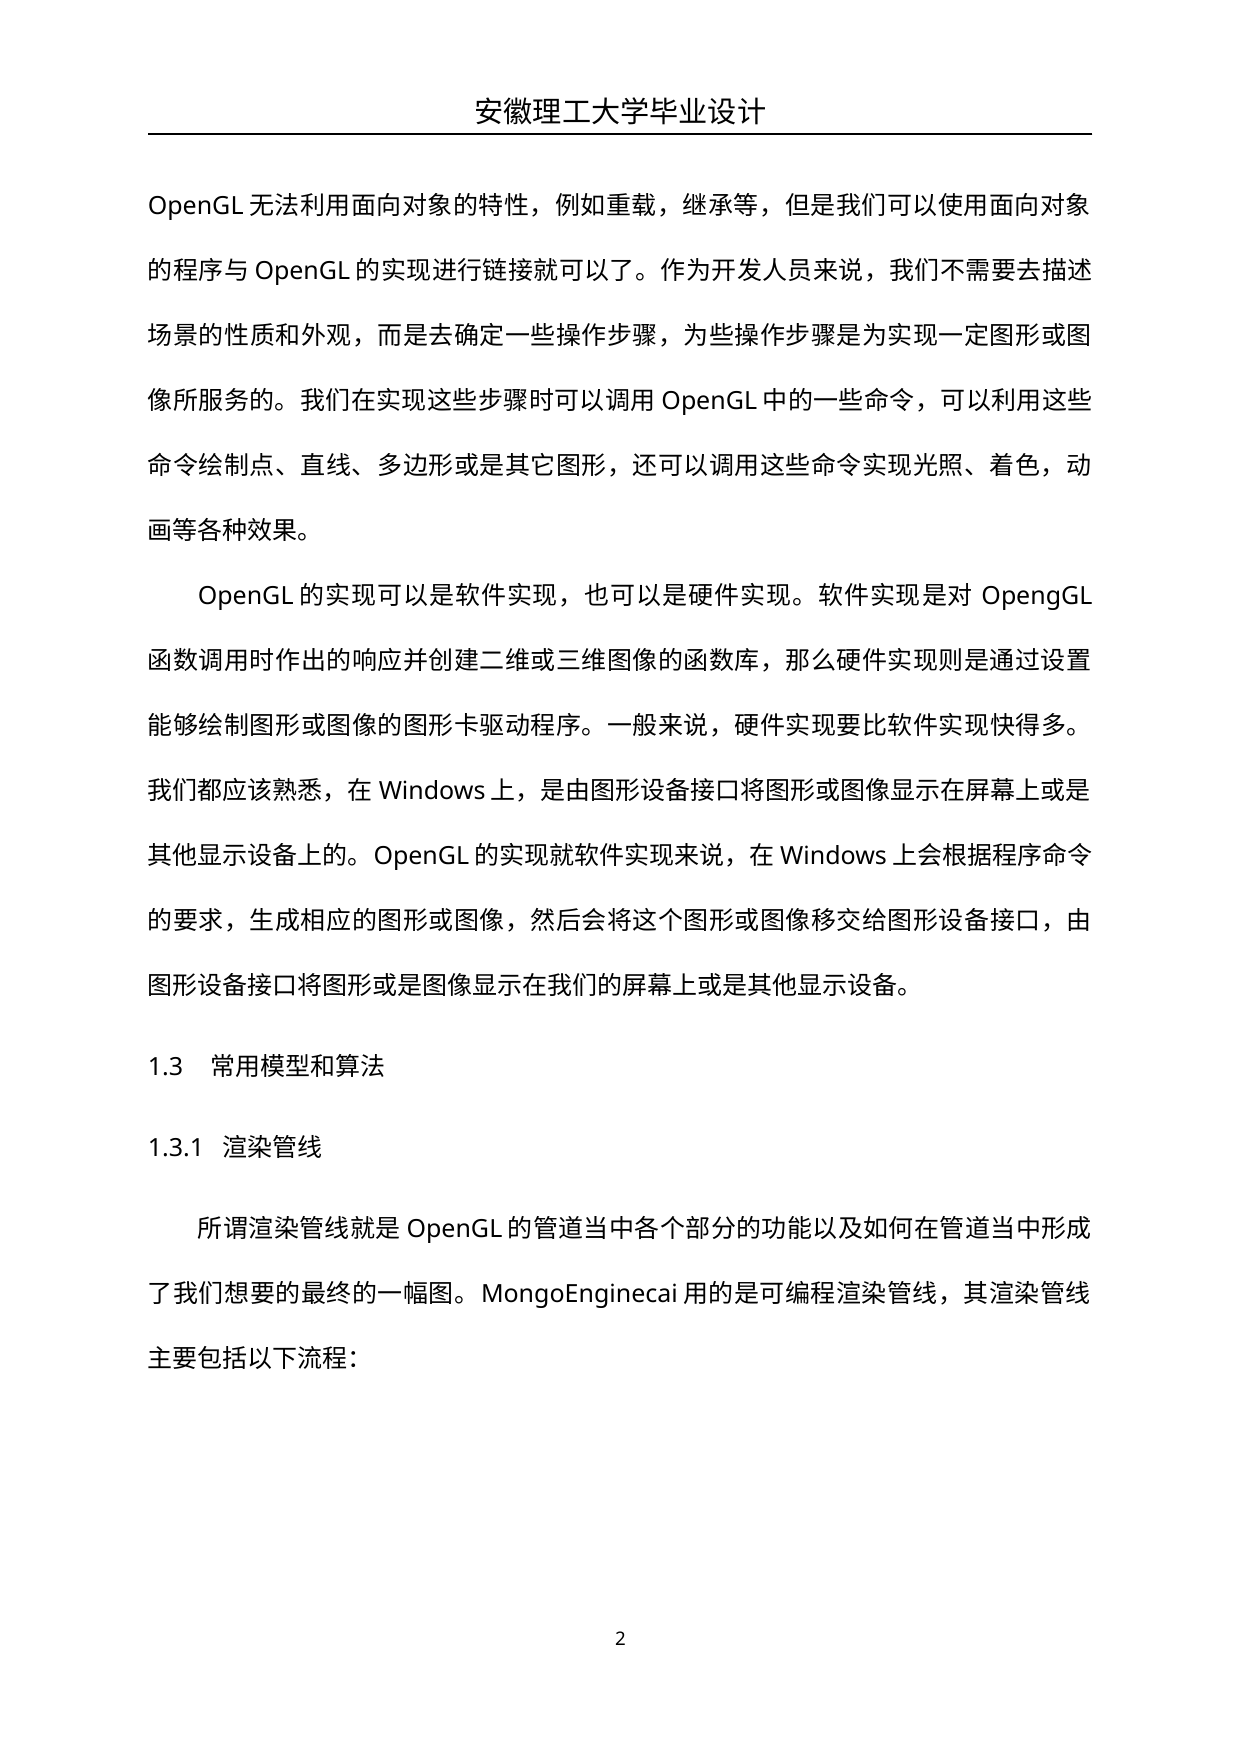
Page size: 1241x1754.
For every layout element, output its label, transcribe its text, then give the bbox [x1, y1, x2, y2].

text 所谓渲染管线就是OpenGL的管道当中各个部分的功能以及如何在管道当中形成了我们想要的最终的一幅图。MongoEnginecai用的是可编程渲染管线，其渲染管线主要包括以下流程： [148, 1194, 1092, 1389]
text OpenGL的实现可以是软件实现，也可以是硬件实现。软件实现是对OpengGL函数调用时作出的响应并创建二维或三维图像的函数库，那么硬件实现则是通过设置能够绘制图形或图像的图形卡驱动程序。一般来说，硬件实现要比软件实现快得多。我们都应该熟悉，在Windows上，是由图形设备接口将图形或图像显示在屏幕上或是其他显示设备上的。OpenGL的实现就软件实现来说，在Windows上会根据程序命令的要求，生成相应的图形或图像，然后会将这个图形或图像移交给图形设备接口，由图形设备接口将图形或是图像显示在我们的屏幕上或是其他显示设备。 [148, 561, 1092, 1016]
subtitle 渲染管线 [148, 1113, 1092, 1178]
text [148, 171, 1092, 561]
subtitle 常用模型和算法 [148, 1032, 1092, 1097]
